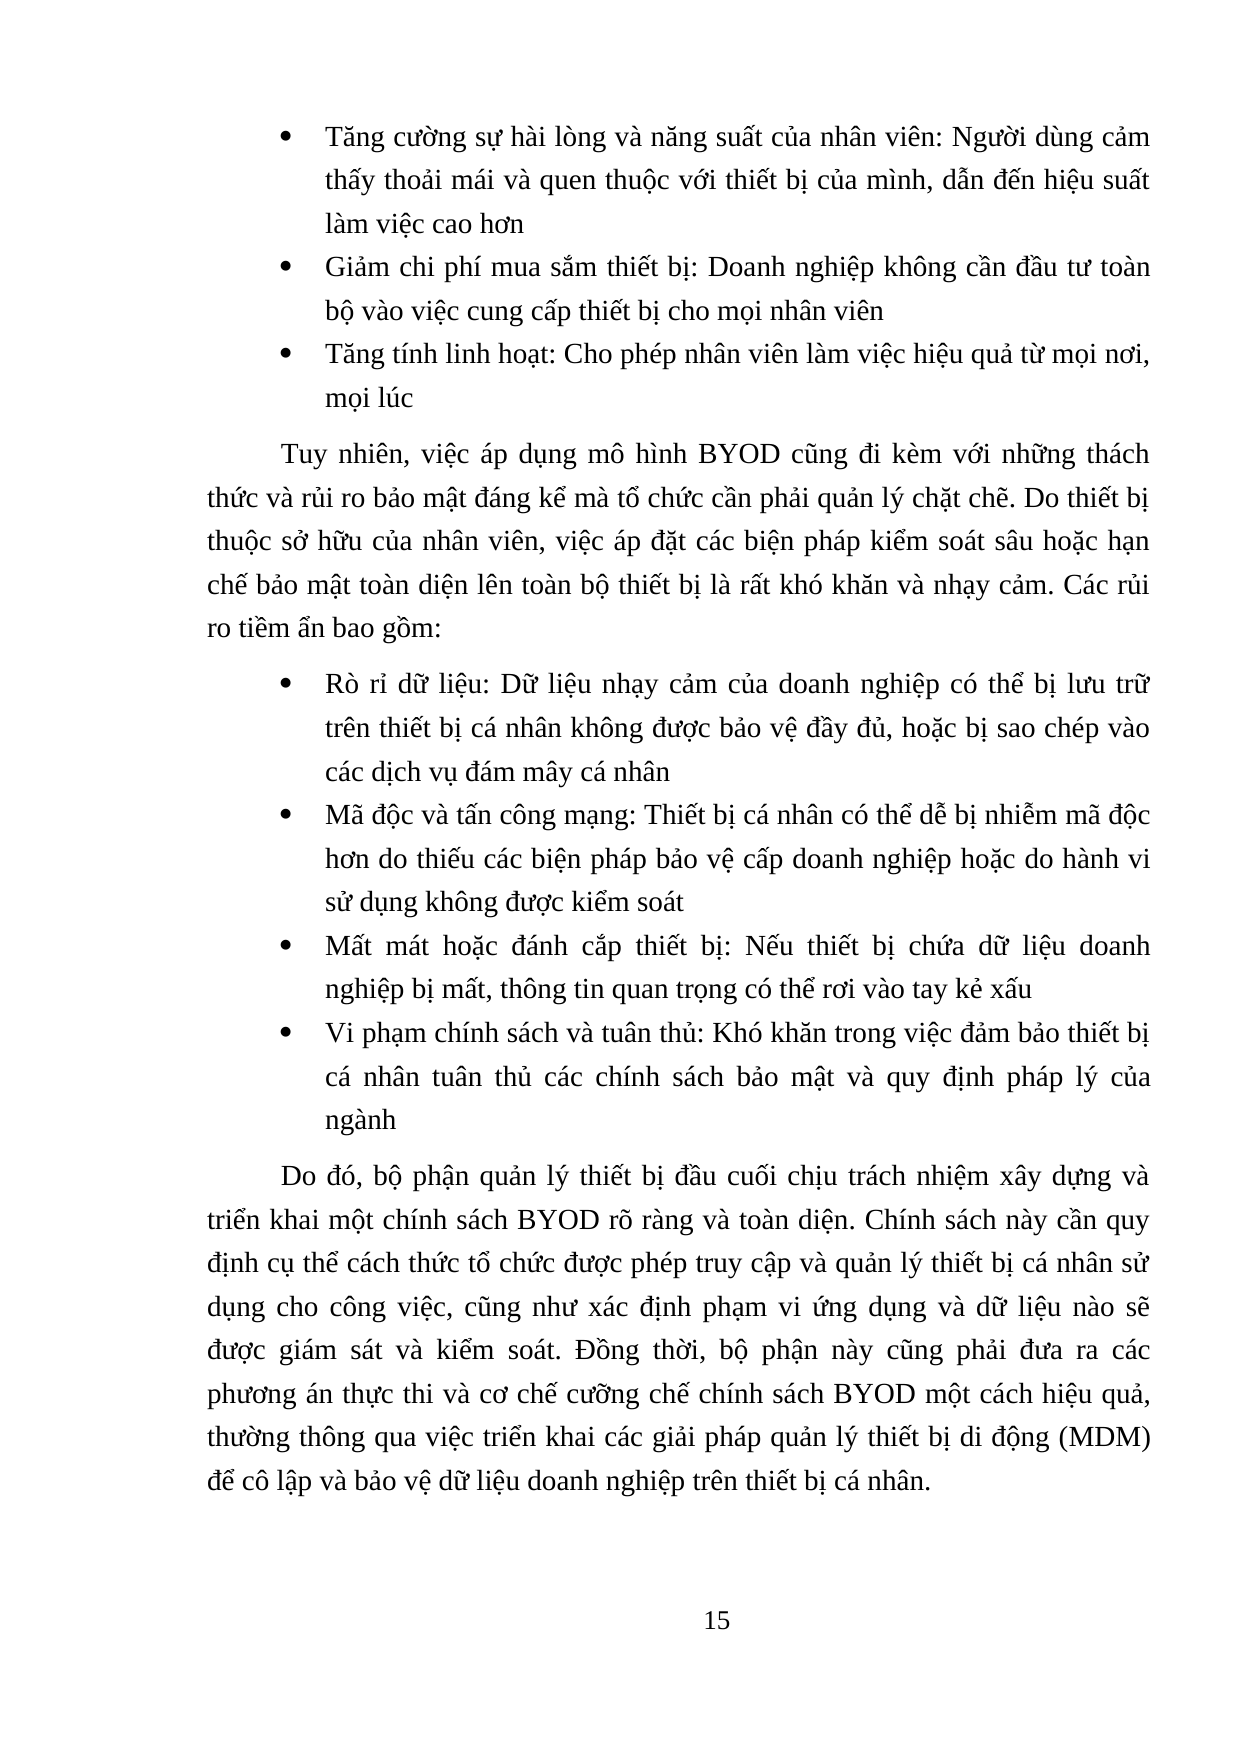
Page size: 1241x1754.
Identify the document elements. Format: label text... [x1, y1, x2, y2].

list Mất mát hoặc đánh cắp thiết bị: Nếu thiết bị chứa dữ liệu doanh nghiệp bị mất, thông tin quan trọng có thể rơi vào tay kẻ xấu [281, 928, 1152, 1005]
list Vi phạm chính sách và tuân thủ: Khó khăn trong việc đảm bảo thiết bị cá nhân tuân thủ các chính sách bảo mật và quy định pháp lý của ngành [281, 1015, 1152, 1136]
list Giảm chi phí mua sắm thiết bị: Doanh nghiệp không cần đầu tư toàn bộ vào việc cung cấp thiết bị cho mọi nhân viên [281, 249, 1152, 327]
list Mã độc và tấn công mạng: Thiết bị cá nhân có thể dễ bị nhiễm mã độc hơn do thiếu các biện pháp bảo vệ cấp doanh nghiệp hoặc do hành vi sử dụng không được kiểm soát [281, 797, 1152, 918]
list Tăng tính linh hoạt: Cho phép nhân viên làm việc hiệu quả từ mọi nơi, mọi lúc [281, 337, 1152, 414]
list Tăng cường sự hài lòng và năng suất của nhân viên: Người dùng cảm thấy thoải mái và quen thuộc với thiết bị của mình, dẫn đến hiệu suất làm việc cao hơn [281, 119, 1152, 239]
list Rò rỉ dữ liệu: Dữ liệu nhạy cảm của doanh nghiệp có thể bị lưu trữ trên thiết bị cá nhân không được bảo vệ đầy đủ, hoặc bị sao chép vào các dịch vụ đám mây cá nhân [281, 666, 1152, 787]
text Do đó, bộ phận quản lý thiết bị đầu cuối chịu trách nhiệm xây dựng và triển khai một chính sách BYOD rõ ràng và toàn diện. Chính sách này cần quy định cụ thể cách thức tổ chức được phép truy cập và quản lý thiết bị cá nhân sử dụng cho công việc, cũng như xác định phạm vi ứng dụng và dữ liệu nào sẽ được giám sát và kiểm soát. Đồng thời, bộ phận này cũng phải đưa ra các phương án thực thi và cơ chế cưỡng chế chính sách BYOD một cách hiệu quả, thường thông qua việc triển khai các giải pháp quản lý thiết bị di động (MDM) để cô lập và bảo vệ dữ liệu doanh nghiệp trên thiết bị cá nhân. [207, 1158, 1152, 1497]
text Tuy nhiên, việc áp dụng mô hình BYOD cũng đi kèm với những thách thức và rủi ro bảo mật đáng kể mà tổ chức cần phải quản lý chặt chẽ. Do thiết bị thuộc sở hữu của nhân viên, việc áp đặt các biện pháp kiểm soát sâu hoặc hạn chế bảo mật toàn diện lên toàn bộ thiết bị là rất khó khăn và nhạy cảm. Các rủi ro tiềm ẩn bao gồm: [207, 436, 1152, 644]
